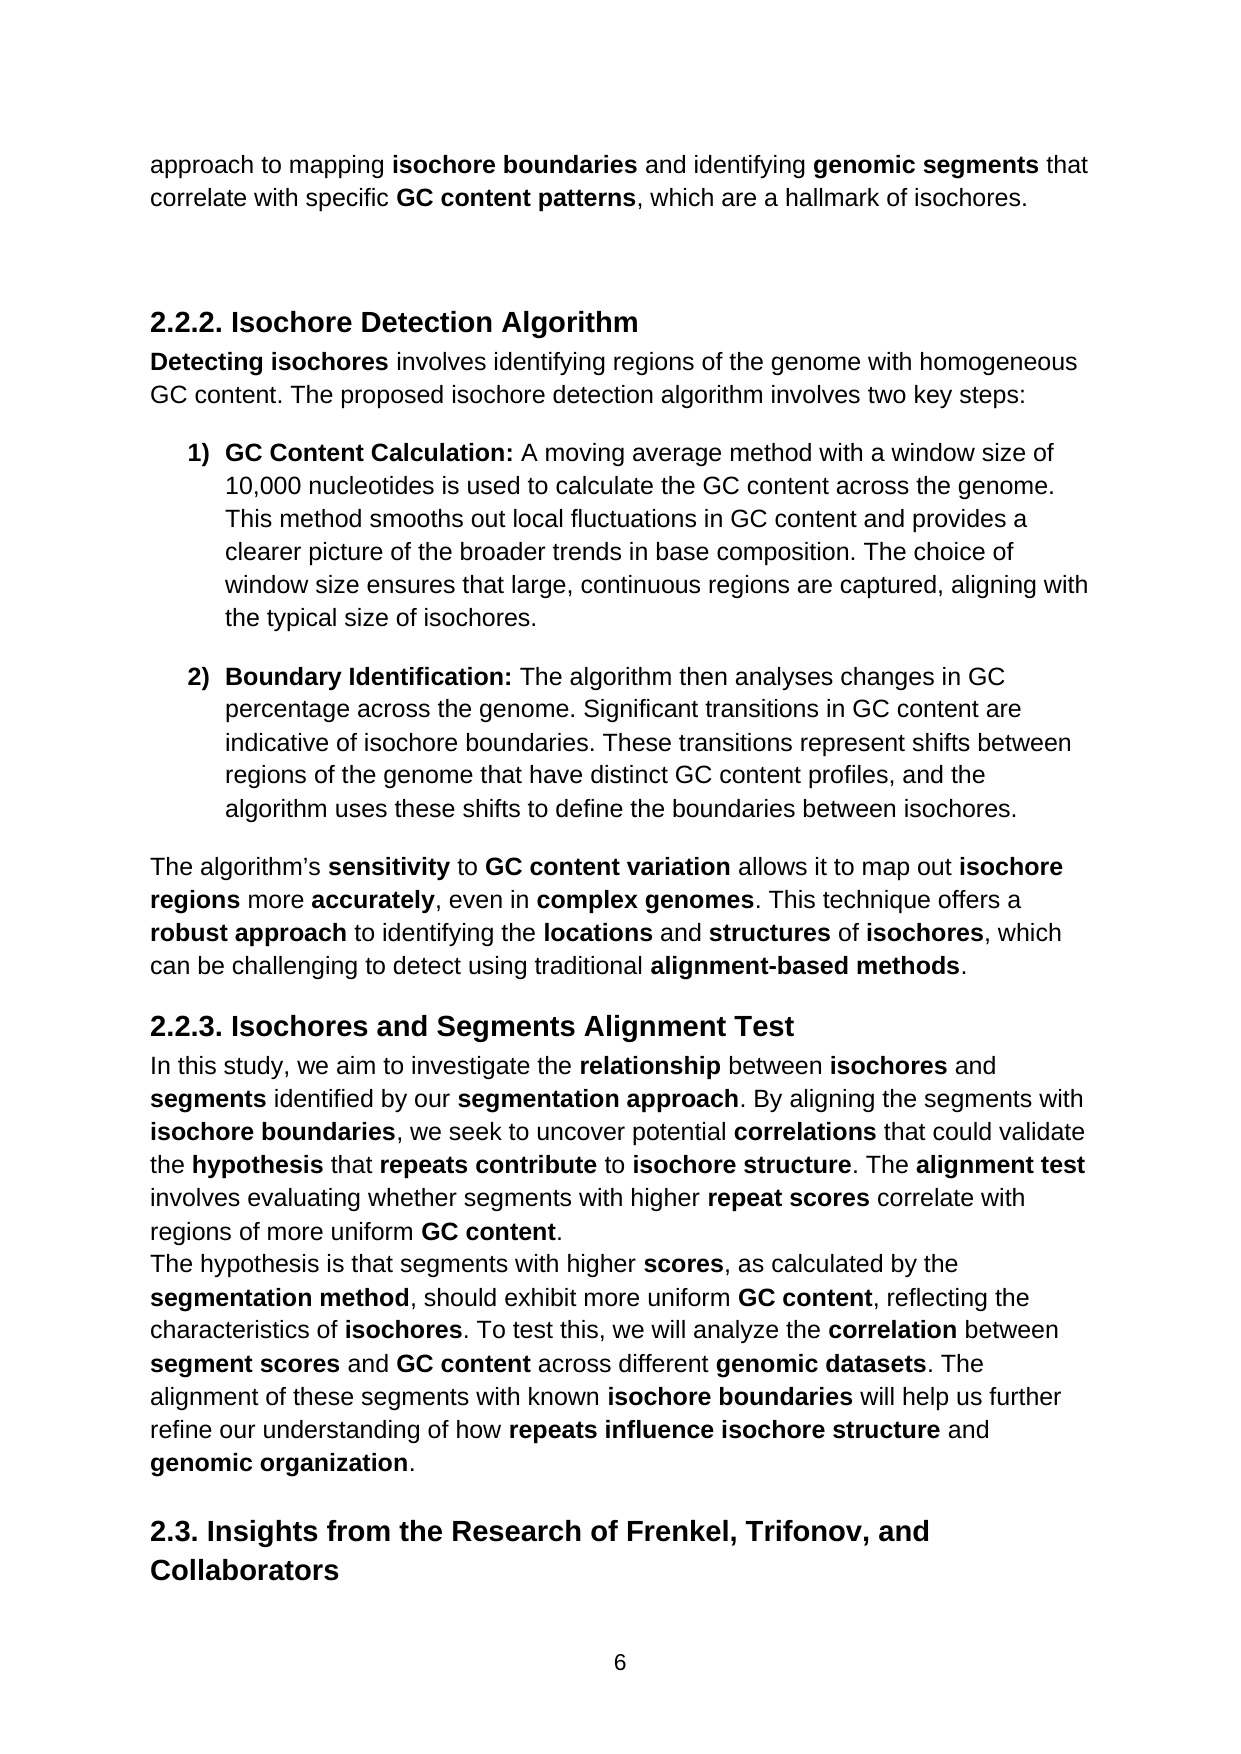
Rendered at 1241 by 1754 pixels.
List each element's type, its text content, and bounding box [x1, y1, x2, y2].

subtitle 2.3. Insights from the Research of Frenkel, Trifonov, and Collaborators [150, 1514, 1090, 1586]
text Detecting isochores involves identifying regions of the genome with homogeneous GC content. The proposed isochore detection algorithm involves two key steps: [150, 347, 1090, 409]
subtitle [150, 150, 1090, 212]
list GC Content Calculation: A moving average method with a window size of 10,000 nucleotides is used to calculate the GC content across the genome. This method smooths out local fluctuations in GC content and provides a clearer picture of the broader trends in base composition. The choice of window size ensures that large, continuous regions are captured, aligning with the typical size of isochores. [187, 438, 1090, 632]
list Boundary Identification: The algorithm then analyses changes in GC percentage across the genome. Significant transitions in GC content are indicative of isochore boundaries. These transitions represent shifts between regions of the genome that have distinct GC content profiles, and the algorithm uses these shifts to define the boundaries between isochores. [187, 661, 1090, 822]
subtitle 2.2.3. Isochores and Segments Alignment Test [150, 1009, 1090, 1042]
subtitle 2.2.2. Isochore Detection Algorithm [150, 304, 1090, 338]
subtitle In this study, we aim to investigate the relationship between isochores and segments identified by our segmentation approach. By aligning the segments with isochore boundaries, we seek to uncover potential correlations that could validate the hypothesis that repeats contribute to isochore structure. The alignment test involves evaluating whether segments with higher repeat scores correlate with regions of more uniform GC content. The hypothesis is that segments with higher scores, as calculated by the segmentation method, should exhibit more uniform GC content, reflecting the characteristics of isochores. To test this, we will analyze the correlation between segment scores and GC content across different genomic datasets. The alignment of these segments with known isochore boundaries will help us further refine our understanding of how repeats influence isochore structure and genomic organization. [150, 1051, 1090, 1476]
subtitle The algorithm’s sensitivity to GC content variation allows it to map out isochore regions more accurately, even in complex genomes. This technique offers a robust approach to identifying the locations and structures of isochores, which can be challenging to detect using traditional alignment-based methods. [150, 852, 1090, 979]
